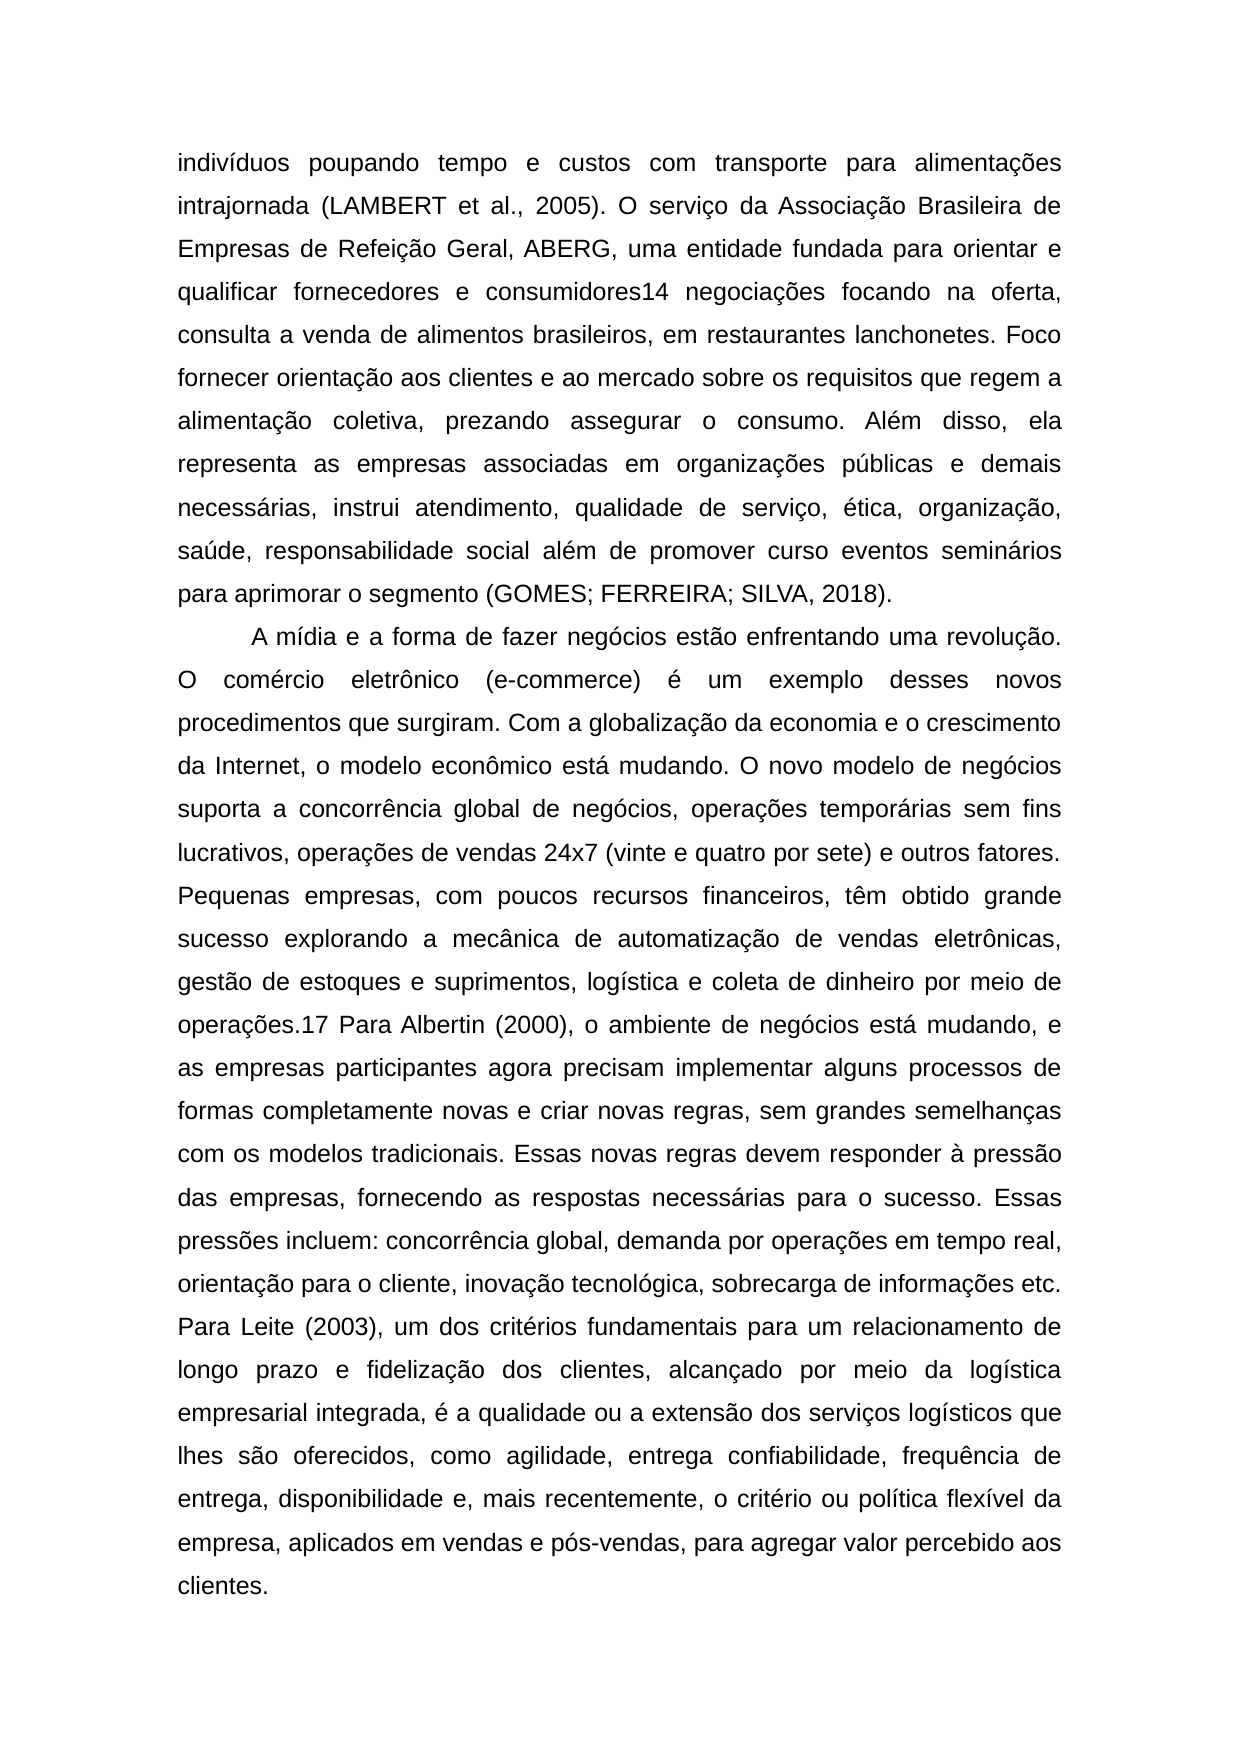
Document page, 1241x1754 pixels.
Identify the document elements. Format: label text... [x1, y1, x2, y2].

text A mídia e a forma de fazer negócios estão enfrentando uma revolução. O comércio eletrônico (e-commerce) é um exemplo desses novos procedimentos que surgiram. Com a globalização da economia e o crescimento da Internet, o modelo econômico está mudando. O novo modelo de negócios suporta a concorrência global de negócios, operações temporárias sem fins lucrativos, operações de vendas 24x7 (vinte e quatro por sete) e outros fatores. Pequenas empresas, com poucos recursos financeiros, têm obtido grande sucesso explorando a mecânica de automatização de vendas eletrônicas, gestão de estoques e suprimentos, logística e coleta de dinheiro por meio de operações.17 Para Albertin (2000), o ambiente de negócios está mudando, e as empresas participantes agora precisam implementar alguns processos de formas completamente novas e criar novas regras, sem grandes semelhanças com os modelos tradicionais. Essas novas regras devem responder à pressão das empresas, fornecendo as respostas necessárias para o sucesso. Essas pressões incluem: concorrência global, demanda por operações em tempo real, orientação para o cliente, inovação tecnológica, sobrecarga de informações etc. Para Leite (2003), um dos critérios fundamentais para um relacionamento de longo prazo e fidelização dos clientes, alcançado por meio da logística empresarial integrada, é a qualidade ou a extensão dos serviços logísticos que lhes são oferecidos, como agilidade, entrega confiabilidade, frequência de entrega, disponibilidade e, mais recentemente, o critério ou política flexível da empresa, aplicados em vendas e pós-vendas, para agregar valor percebido aos clientes. [177, 622, 1063, 1599]
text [177, 148, 1063, 608]
